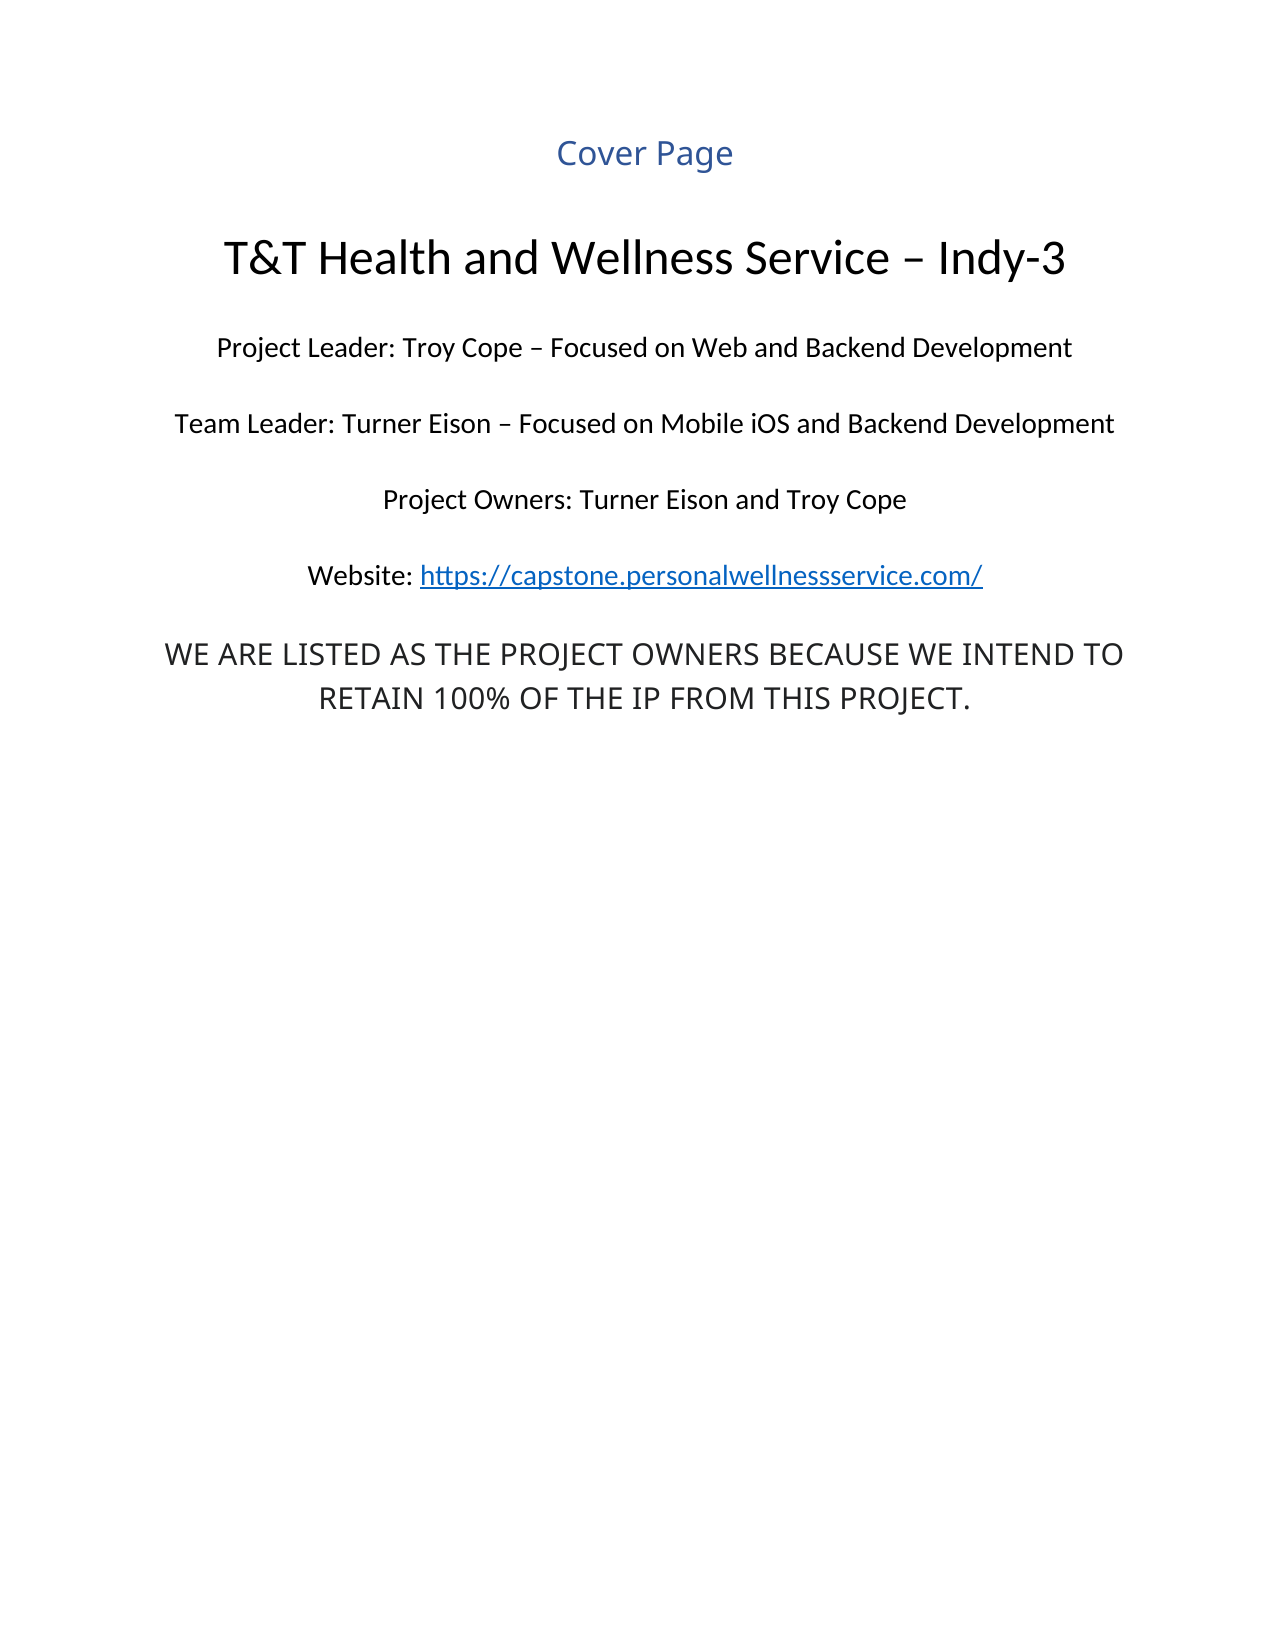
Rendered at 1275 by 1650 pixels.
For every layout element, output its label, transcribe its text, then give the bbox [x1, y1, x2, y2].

text Project Leader: Troy Cope – Focused on Web and Backend Development [120, 329, 1170, 365]
text Project Owners: Turner Eison and Troy Cope [120, 481, 1170, 517]
text Website: https://capstone.personalwellnessservice.com/ [120, 557, 1170, 593]
text Team Leader: Turner Eison – Focused on Mobile iOS and Backend Development [120, 405, 1170, 441]
subtitle Cover Page [120, 130, 1170, 175]
text WE ARE LISTED AS THE PROJECT OWNERS BECAUSE WE INTEND TO RETAIN 100% OF THE IP FROM THIS PROJECT. [120, 633, 1170, 718]
text T&T Health and Wellness Service – Indy-3 [120, 226, 1170, 287]
